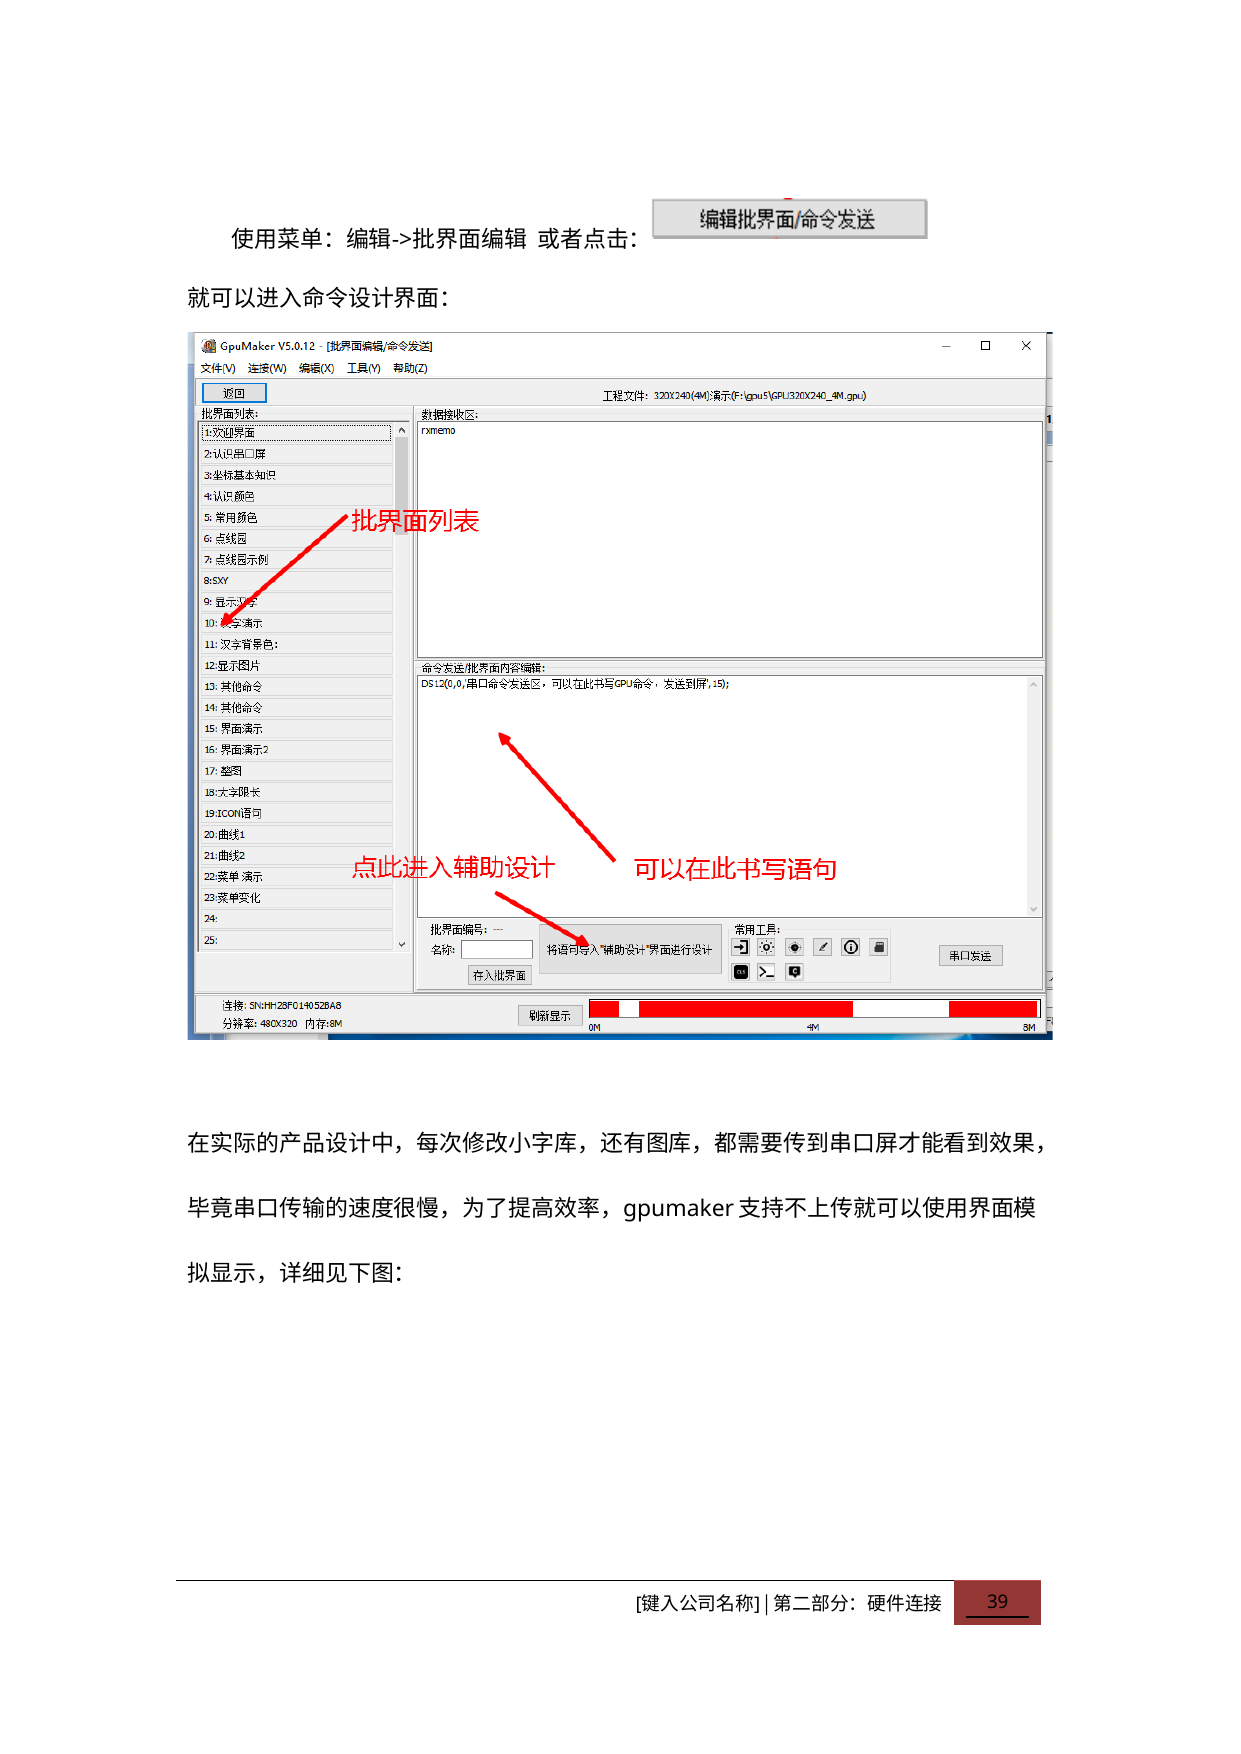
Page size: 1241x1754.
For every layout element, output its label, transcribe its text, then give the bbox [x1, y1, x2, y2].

picture [187, 332, 1053, 1040]
text 在实际的产品设计中，每次修改小字库，还有图库，都需要传到串口屏才能看到效果，毕竟串口传输的速度很慢，为了提高效率，gpumaker支持不上传就可以使用界面模拟显示，详细见下图： [187, 1109, 1053, 1304]
text 使用菜单：编辑->批界面编辑 或者点击： [187, 199, 1053, 264]
text 就可以进入命令设计界面： [187, 264, 1053, 329]
picture [651, 198, 928, 239]
